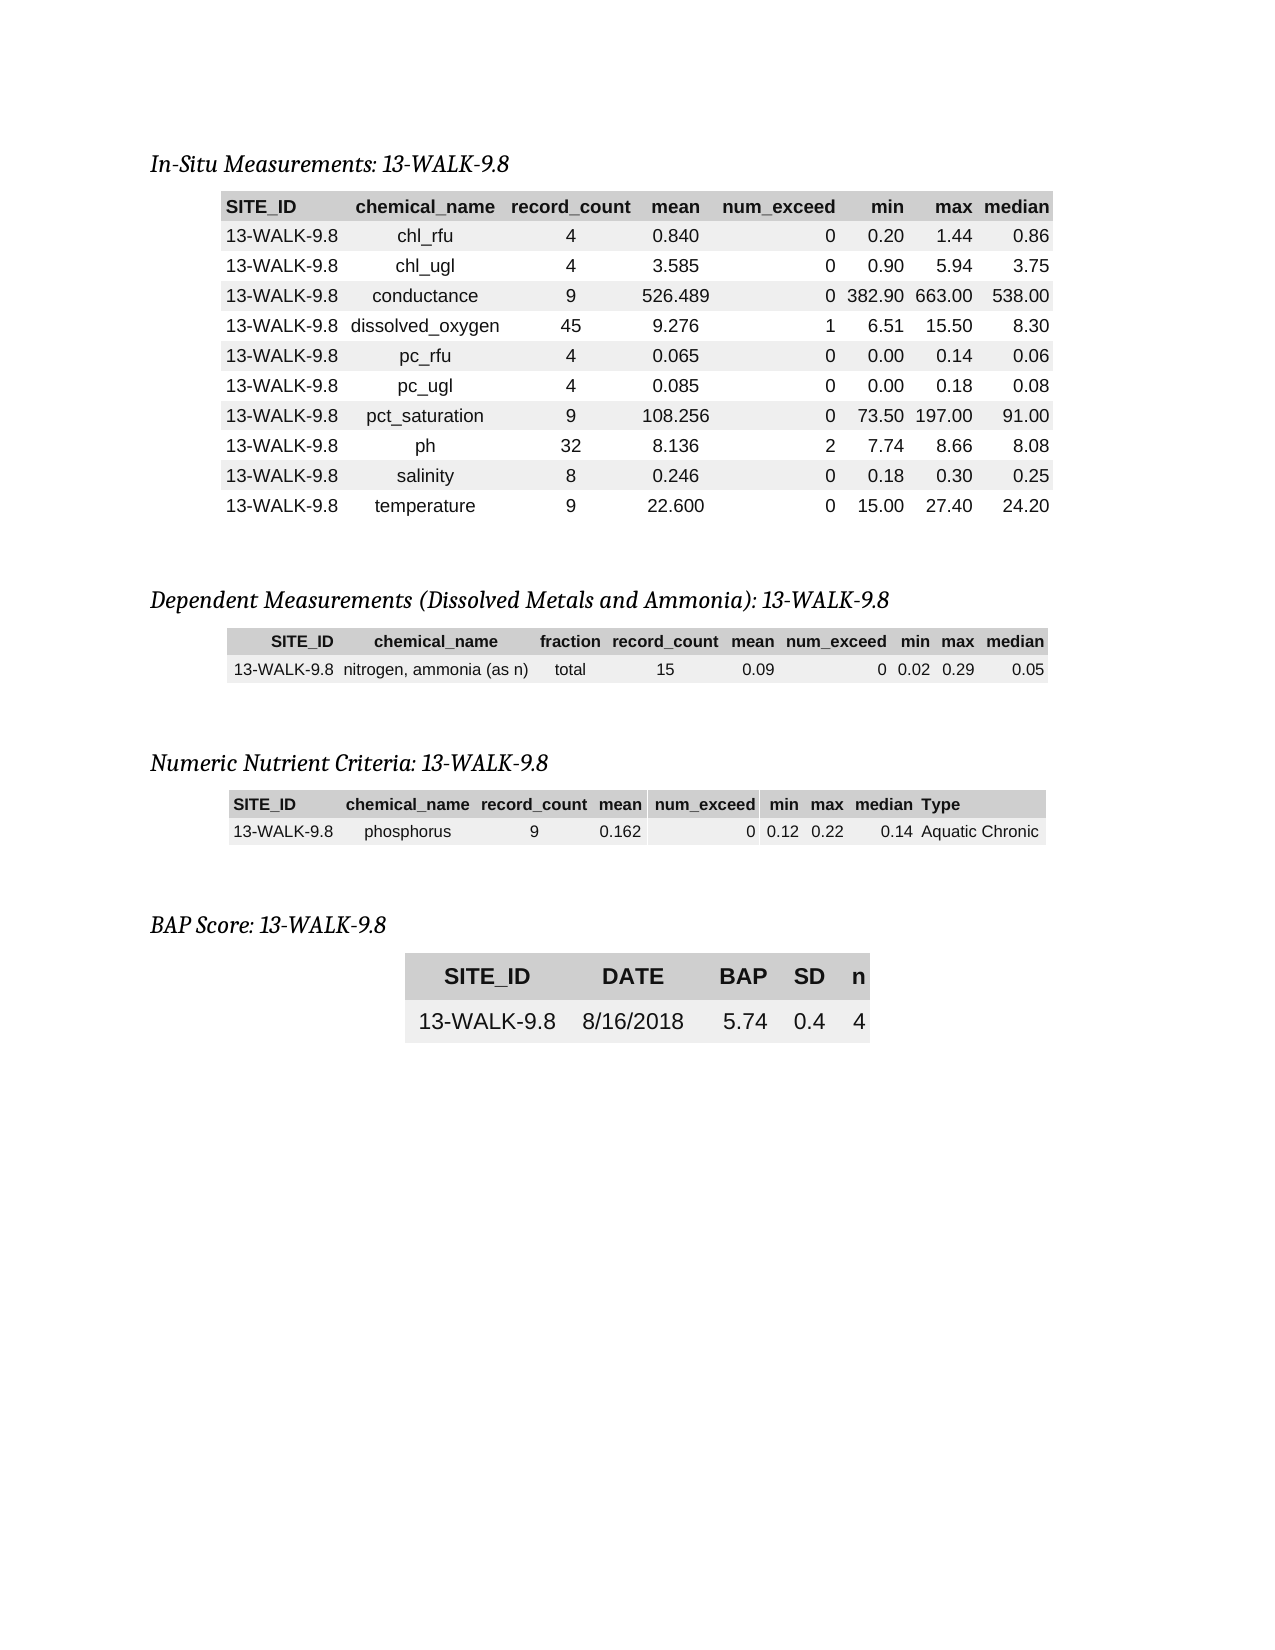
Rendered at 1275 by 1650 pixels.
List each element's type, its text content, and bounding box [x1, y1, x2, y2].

text Dependent Measurements (Dissolved Metals and Ammonia): 13-WALK-9.8 [150, 586, 1125, 615]
text BAP Score: 13-WALK-9.8 [150, 911, 1125, 940]
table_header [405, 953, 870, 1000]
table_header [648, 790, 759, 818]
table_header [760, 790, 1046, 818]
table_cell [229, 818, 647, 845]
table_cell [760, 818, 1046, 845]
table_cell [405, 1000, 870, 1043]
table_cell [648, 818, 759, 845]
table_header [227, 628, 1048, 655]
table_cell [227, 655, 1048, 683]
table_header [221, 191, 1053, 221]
text In-Situ Measurements: 13-WALK-9.8 [150, 150, 1125, 179]
text Numeric Nutrient Criteria: 13-WALK-9.8 [150, 749, 1125, 778]
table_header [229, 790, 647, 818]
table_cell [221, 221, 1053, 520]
